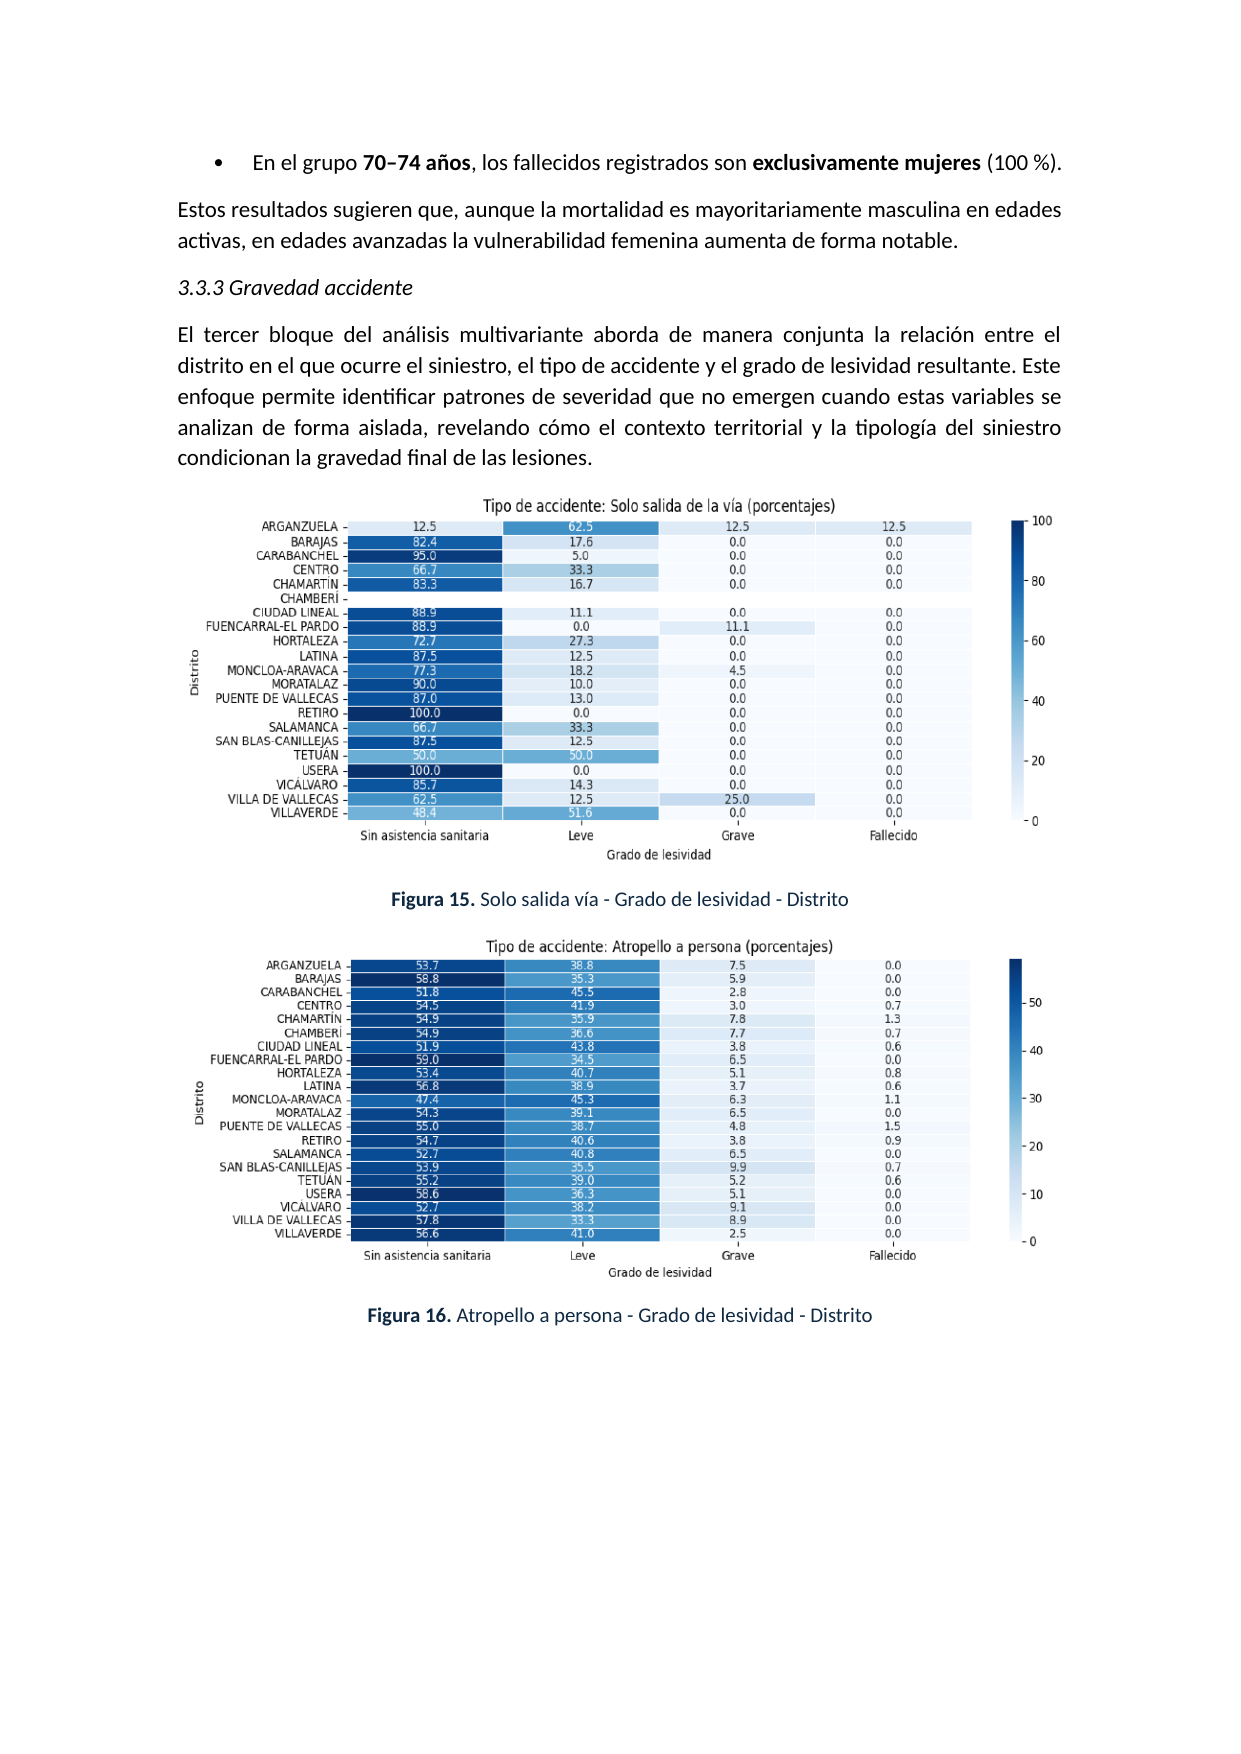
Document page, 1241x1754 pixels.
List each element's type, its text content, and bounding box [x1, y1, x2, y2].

text Estos resultados sugieren que, aunque la mortalidad es mayoritariamente masculina en edades activas, en edades avanzadas la vulnerabilidad femenina aumenta de forma notable. [177, 195, 1063, 254]
text El tercer bloque del análisis multivariante aborda de manera conjunta la relación entre el distrito en el que ocurre el siniestro, el tipo de accidente y el grado de lesividad resultante. Este enfoque permite identificar patrones de severidad que no emergen cuando estas variables se analizan de forma aislada, revelando cómo el contexto territorial y la tipología del siniestro condicionan la gravedad final de las lesiones. [177, 321, 1063, 471]
picture [187, 490, 1053, 867]
list En el grupo 70–74 años, los fallecidos registrados son exclusivamente mujeres (100 %). [215, 148, 1063, 176]
picture [191, 932, 1049, 1284]
subtitle 3.3.3 Gravedad accidente [177, 273, 1063, 301]
